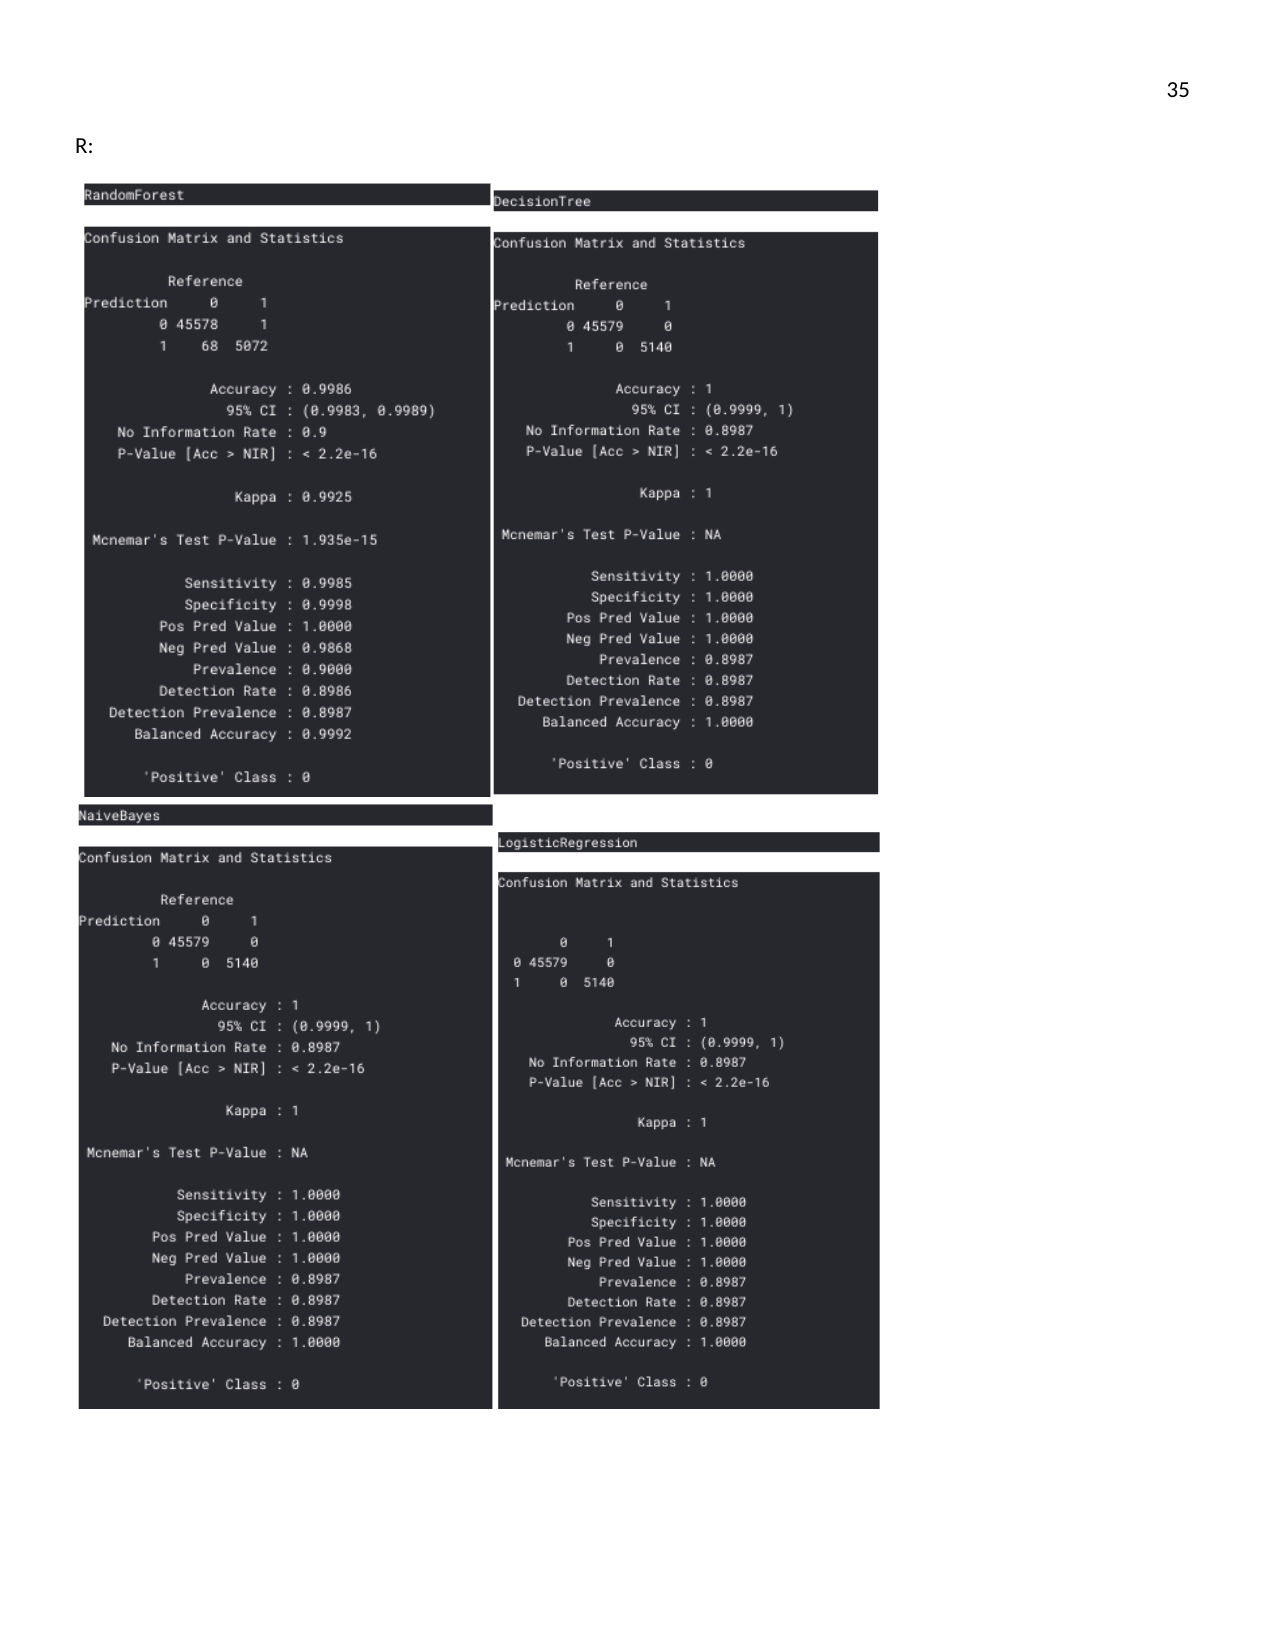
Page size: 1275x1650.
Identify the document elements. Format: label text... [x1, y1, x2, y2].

picture [75, 798, 880, 1409]
picture [75, 177, 879, 797]
text R: [75, 131, 1200, 159]
